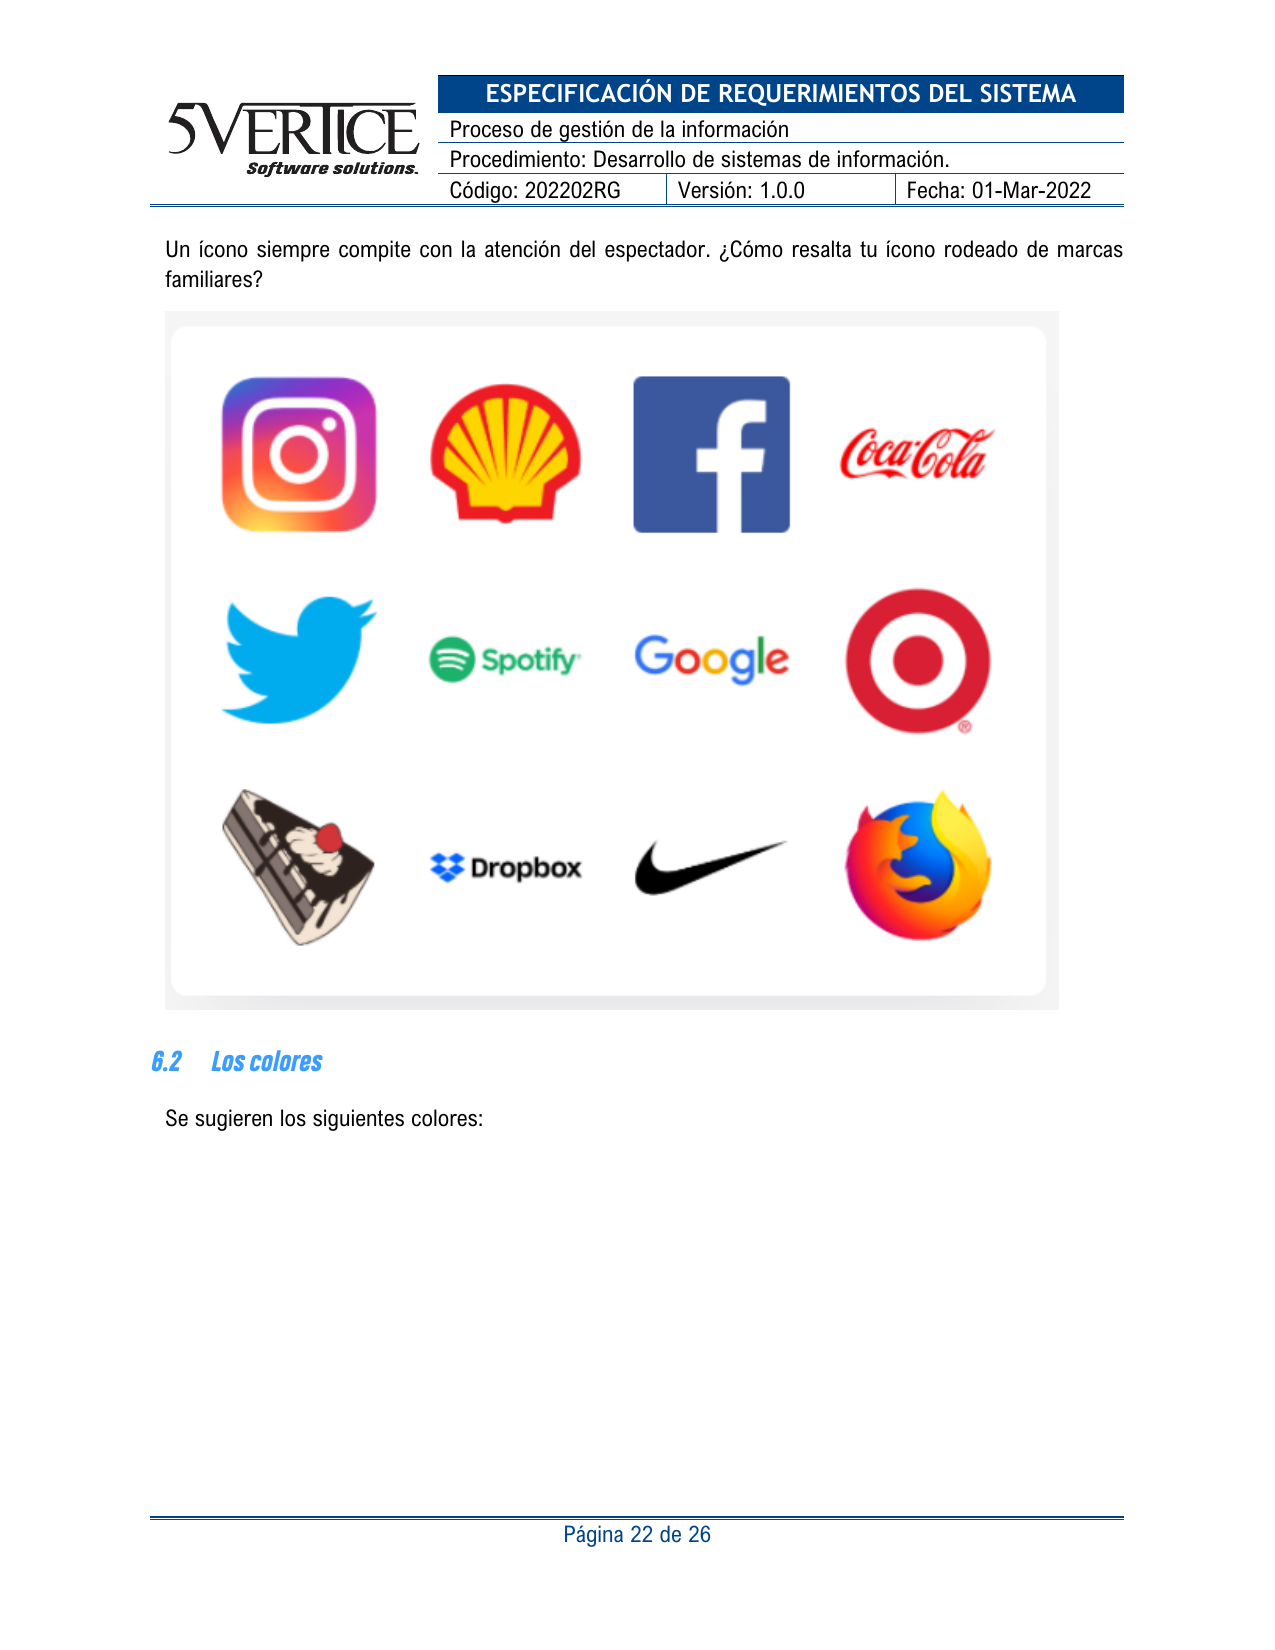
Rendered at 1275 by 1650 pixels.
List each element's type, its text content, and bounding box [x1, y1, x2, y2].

text Un ícono siempre compite con la atención del espectador. ¿Cómo resalta tu ícono rodeado de marcas familiares? [165, 235, 1125, 292]
subtitle Los colores [150, 1049, 1125, 1077]
text Se sugieren los siguientes colores: [165, 1104, 1125, 1131]
picture [165, 311, 1059, 1010]
